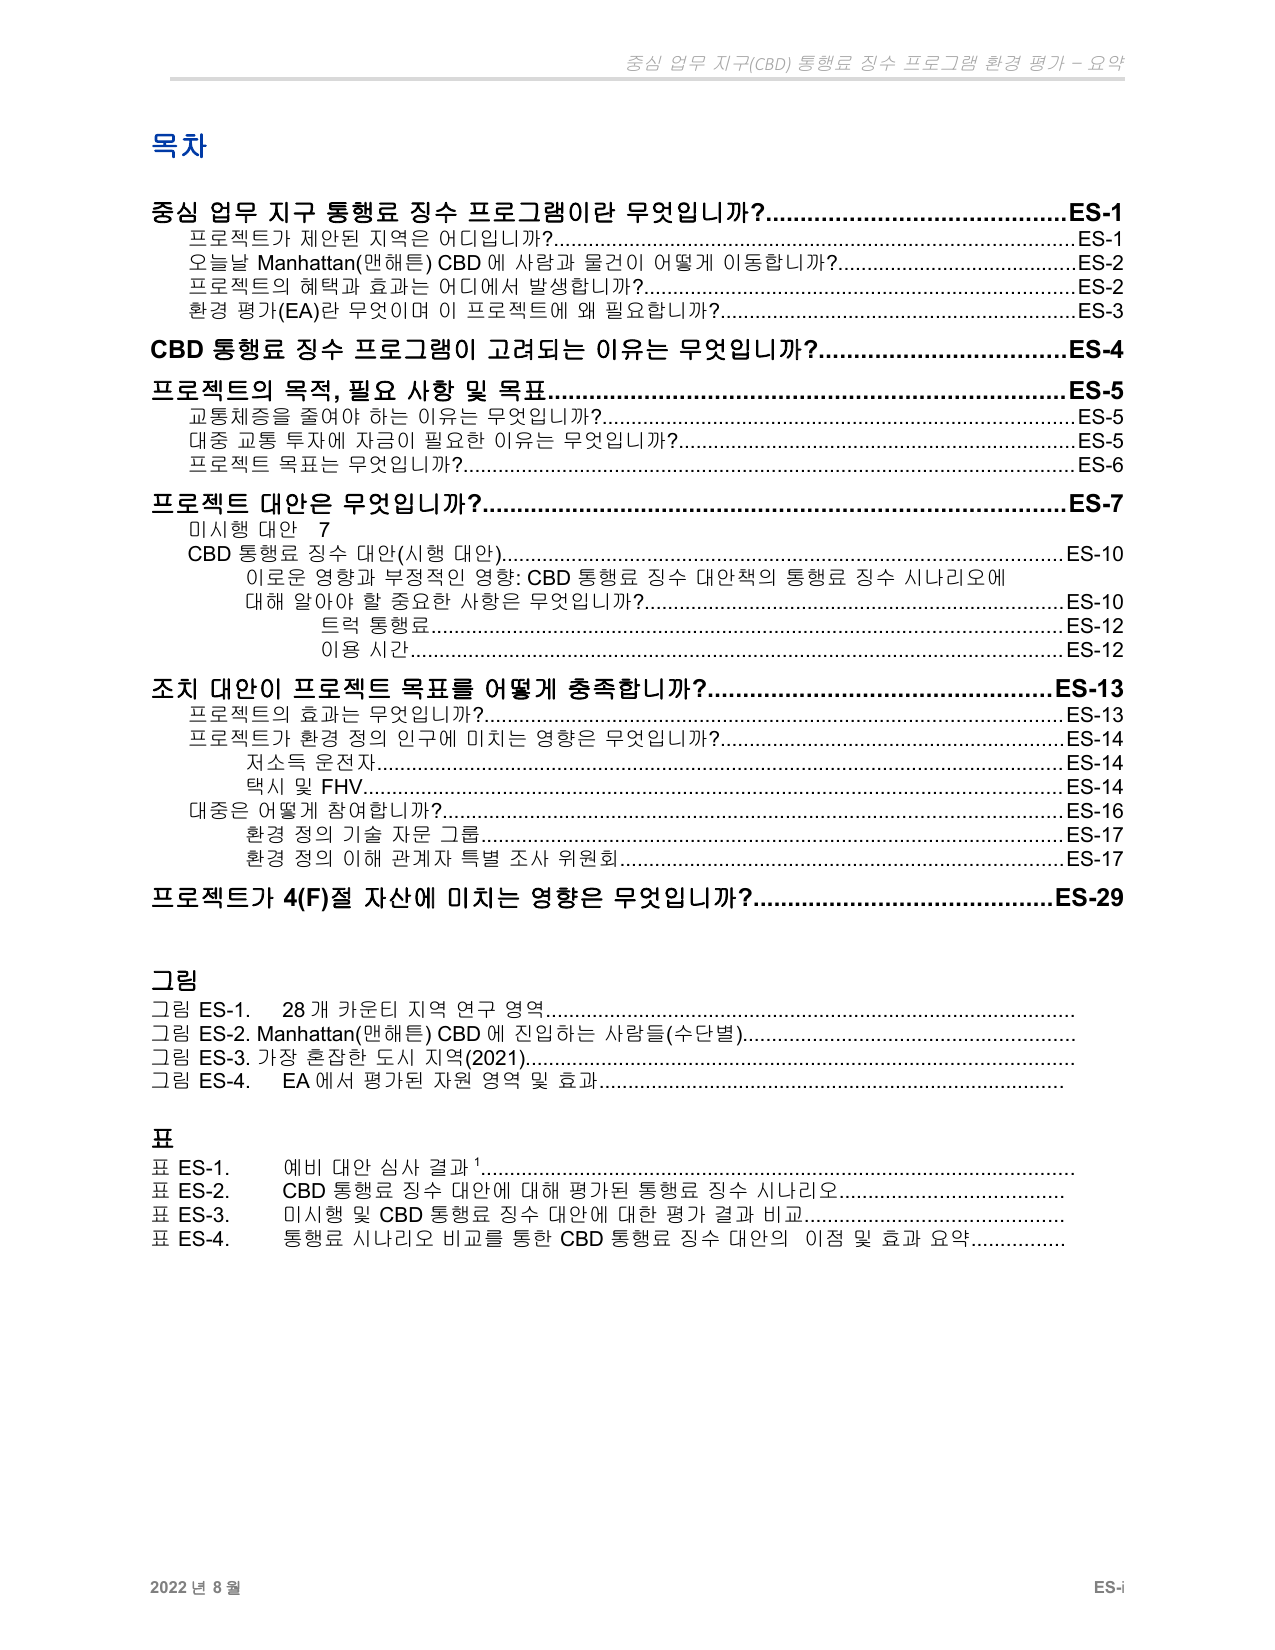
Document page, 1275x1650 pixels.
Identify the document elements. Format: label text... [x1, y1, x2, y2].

text 저소득 운전자. ES-14 [244, 751, 1125, 775]
text 대중은 어떻게 참여합니까? ES-16 [187, 799, 1125, 823]
text 프로젝트가 제안된 지역은 어디입니까? ES-1 [187, 227, 1125, 251]
text 환경 평가(EA)란 무엇이며 이 프로젝트에 왜 필요합니까? ES-3 [187, 298, 1125, 322]
text 환경 정의 이해 관계자 특별 조사 위원회 ES-17 [244, 847, 1125, 871]
text 조치 대안이 프로젝트 목표를 어떻게 충족합니까? ES-13 [150, 674, 1125, 703]
text 표 ES-1. 예비 대안 심사 결과1 ES-8 [150, 1155, 1050, 1179]
text 프로젝트의 목적, 필요 사항 및 목표 ES-5 [150, 376, 1125, 405]
text 환경 정의 기술 자문 그룹. ES-17 [244, 823, 1125, 847]
text 표 ES-2. CBD 통행료 징수 대안에 대해 평가된 통행료 징수 시나리오 ES-11 [150, 1179, 1050, 1203]
text 중심 업무 지구 통행료 징수 프로그램이란 무엇입니까? ES-1 [150, 198, 1125, 227]
text 프로젝트의 효과는 무엇입니까? ES-13 [187, 703, 1125, 727]
text CBD 통행료 징수 대안(시행 대안) ES-10 [187, 542, 1125, 566]
text 이용 시간. ES-12 [319, 638, 1125, 662]
title 목차 [150, 131, 1125, 160]
text 프로젝트의 혜택과 효과는 어디에서 발생합니까? ES-2 [187, 274, 1125, 298]
text 미시행 대안 7 [187, 518, 1125, 542]
text 표 ES-3. 미시행 및 CBD 통행료 징수 대안에 대한 평가 결과 비교 ES-13 [150, 1203, 1050, 1227]
text 그림 ES-4. EA에서 평가된 자원 영역 및 효과 ES-14 [150, 1069, 1050, 1093]
text 그림 ES-2. Manhattan(맨해튼) CBD에 진입하는 사람들(수단별) ES-2 [150, 1021, 1050, 1045]
list 표 [150, 1126, 1125, 1151]
text 이로운 영향과 부정적인 영향: CBD 통행료 징수 대안책의 통행료 징수 시나리오에 대해 알아야 할 중요한 사항은 무엇입니까? ES-10 [244, 566, 1125, 614]
text 트럭 통행료. ES-12 [319, 614, 1125, 638]
text 표 ES-4. 통행료 시나리오 비교를 통한 CBD 통행료 징수 대안의 이점 및 효과 요약 ES-18 [150, 1227, 1050, 1251]
text 그림 ES-3. 가장 혼잡한 도시 지역(2021) ES-4 [150, 1045, 1050, 1069]
text 프로젝트 목표는 무엇입니까? ES-6 [187, 453, 1125, 477]
text 그림 ES-1. 28개 카운티 지역 연구 영역 ES-1 [150, 997, 1050, 1021]
text 택시 및 FHV. ES-14 [244, 775, 1125, 799]
text 프로젝트가 환경 정의 인구에 미치는 영향은 무엇입니까? ES-14 [187, 727, 1125, 751]
text 대중 교통 투자에 자금이 필요한 이유는 무엇입니까? ES-5 [187, 429, 1125, 453]
text 오늘날 Manhattan(맨해튼) CBD에 사람과 물건이 어떻게 이동합니까? ES-2 [187, 251, 1125, 274]
text 교통체증을 줄여야 하는 이유는 무엇입니까? ES-5 [187, 405, 1125, 429]
text CBD 통행료 징수 프로그램이 고려되는 이유는 무엇입니까? ES-4 [150, 335, 1125, 364]
text 프로젝트가 4(f)절 자산에 미치는 영향은 무엇입니까? ES-29 [150, 883, 1125, 912]
text 프로젝트 대안은 무엇입니까? ES-7 [150, 489, 1125, 518]
list 그림 [150, 968, 1125, 993]
